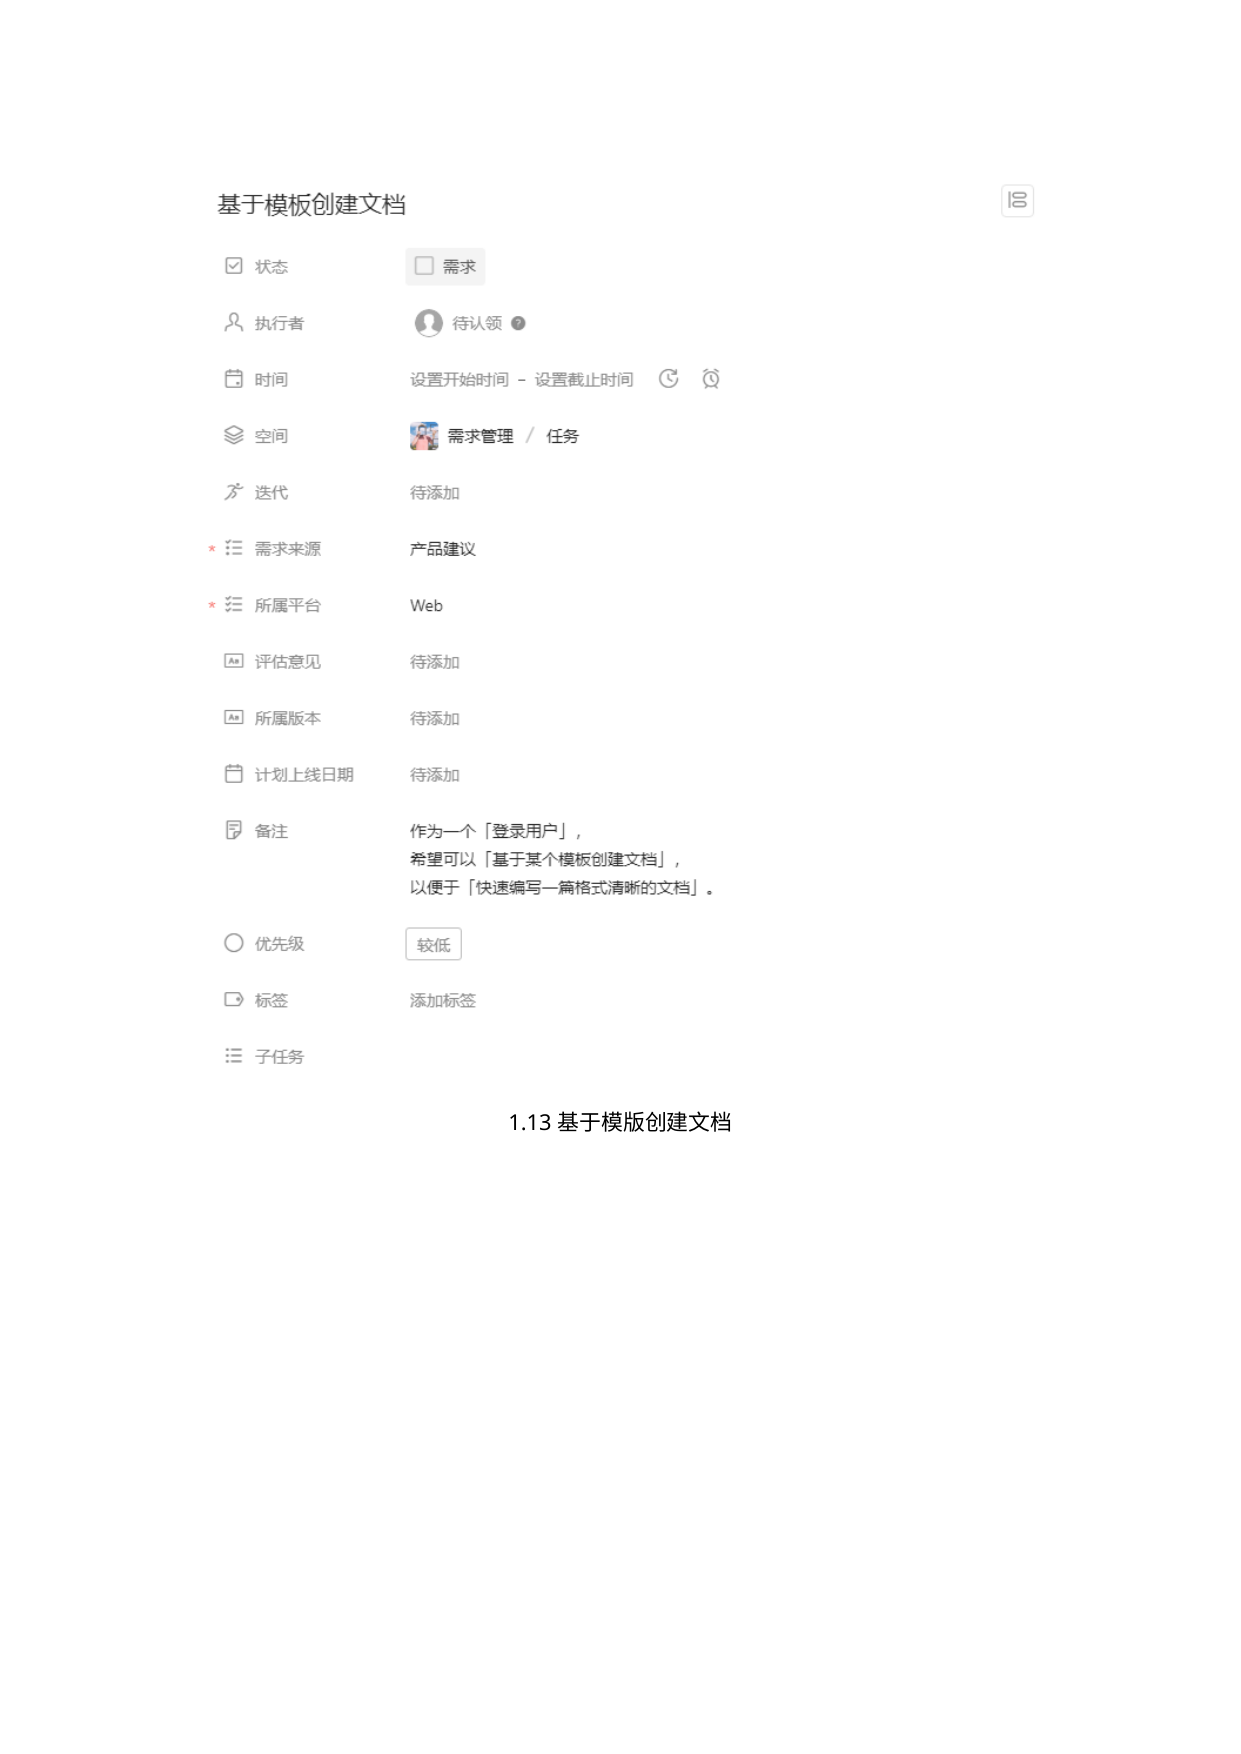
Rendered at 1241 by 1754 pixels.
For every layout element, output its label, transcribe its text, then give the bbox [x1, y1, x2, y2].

picture [187, 162, 1053, 1078]
text 1.13 基于模版创建文档 [187, 1104, 1053, 1137]
